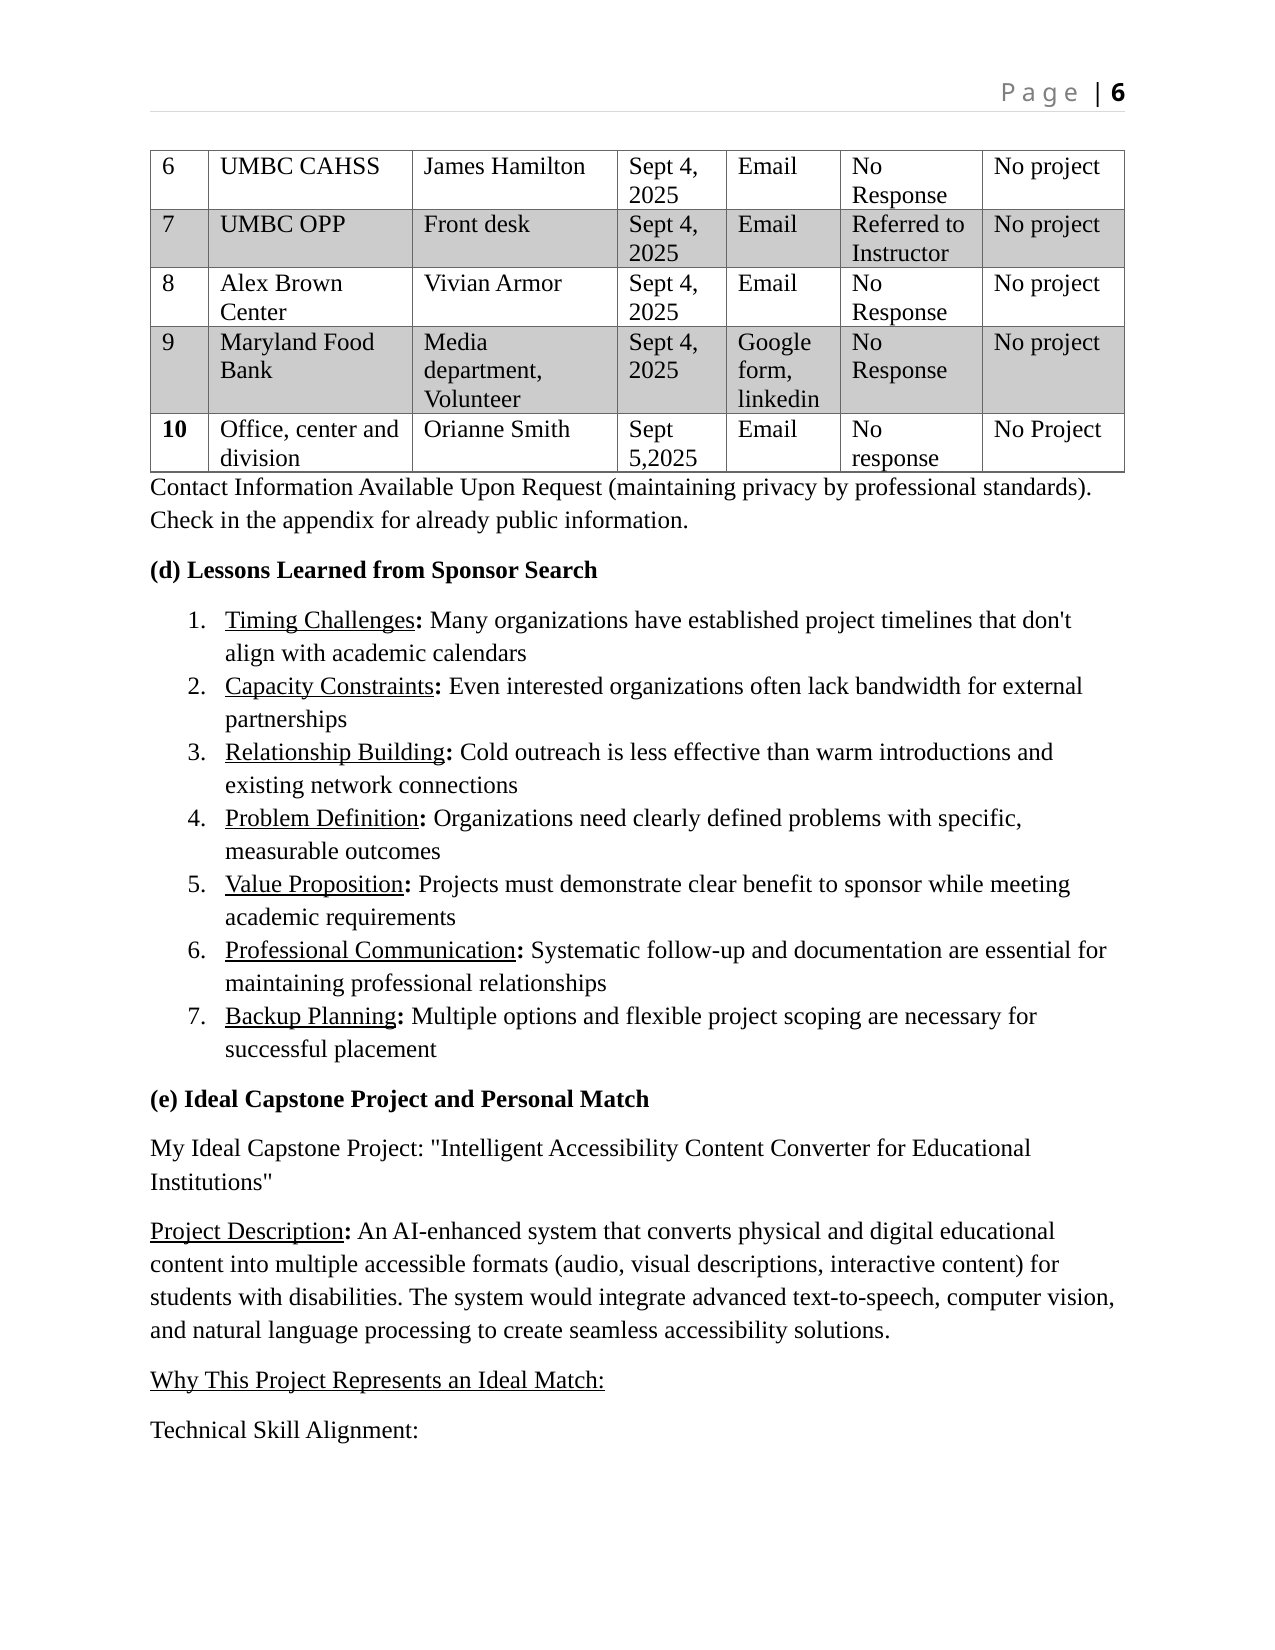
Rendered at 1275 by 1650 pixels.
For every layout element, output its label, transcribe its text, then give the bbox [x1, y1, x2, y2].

text (e) Ideal Capstone Project and Personal Match [150, 1084, 1125, 1113]
table_cell Email [727, 414, 840, 471]
list Timing Challenges: Many organizations have established project timelines that don't align with academic calendars [187, 605, 1125, 667]
table_cell Maryland Food Bank [209, 327, 412, 413]
list Capacity Constraints: Even interested organizations often lack bandwidth for external partnerships [187, 671, 1125, 733]
table_cell Referred to Instructor [841, 210, 982, 267]
table_cell Media department, Volunteer [413, 327, 617, 413]
table_cell No project [983, 327, 1124, 413]
table_cell Front desk [413, 210, 617, 267]
table_cell Email [727, 151, 840, 208]
table_cell 10 [151, 414, 208, 471]
text (d) Lessons Learned from Sponsor Search [150, 555, 1125, 584]
text Technical Skill Alignment: [150, 1415, 1125, 1443]
table_cell Email [727, 210, 840, 267]
text My Ideal Capstone Project: "Intelligent Accessibility Content Converter for Educational Institutions" [150, 1133, 1125, 1195]
table_cell No project [983, 151, 1124, 208]
table_cell No Response [841, 151, 982, 208]
list Backup Planning: Multiple options and flexible project scoping are necessary for successful placement [187, 1001, 1125, 1063]
table_cell No Response [841, 327, 982, 413]
table_cell Alex Brown Center [209, 268, 412, 326]
table_cell 8 [151, 268, 208, 326]
table_cell Email [727, 268, 840, 326]
table_cell Sept 4, 2025 [618, 151, 726, 208]
list Problem Definition: Organizations need clearly defined problems with specific, measurable outcomes [187, 803, 1125, 865]
text Project Description: An AI-enhanced system that converts physical and digital educational content into multiple accessible formats (audio, visual descriptions, interactive content) for students with disabilities. The system would integrate advanced text-to-speech, computer vision, and natural language processing to create seamless accessibility solutions. [150, 1216, 1125, 1344]
table_cell 7 [151, 210, 208, 267]
table_cell No Project [983, 414, 1124, 471]
table_cell No project [983, 210, 1124, 267]
table_cell 9 [151, 327, 208, 413]
table_cell Sept 4, 2025 [618, 268, 726, 326]
list Professional Communication: Systematic follow-up and documentation are essential for maintaining professional relationships [187, 935, 1125, 997]
text Why This Project Represents an Ideal Match: [150, 1365, 1125, 1394]
table_cell Sept 5,2025 [618, 414, 726, 471]
table_cell Vivian Armor [413, 268, 617, 326]
table_cell No response [841, 414, 982, 471]
table_cell Office, center and division [209, 414, 412, 471]
table_cell No project [983, 268, 1124, 326]
table_cell Google form, linkedin [727, 327, 840, 413]
table_cell Sept 4, 2025 [618, 327, 726, 413]
table_cell UMBC OPP [209, 210, 412, 267]
table_cell No Response [841, 268, 982, 326]
table_cell Sept 4, 2025 [618, 210, 726, 267]
list Relationship Building: Cold outreach is less effective than warm introductions and existing network connections [187, 737, 1125, 799]
table_cell James Hamilton [413, 151, 617, 208]
table_cell 6 [151, 151, 208, 208]
text Contact Information Available Upon Request (maintaining privacy by professional standards). Check in the appendix for already public information. [150, 473, 1125, 534]
list Value Proposition: Projects must demonstrate clear benefit to sponsor while meeting academic requirements [187, 869, 1125, 931]
table_cell UMBC CAHSS [209, 151, 412, 208]
table_cell Orianne Smith [413, 414, 617, 471]
